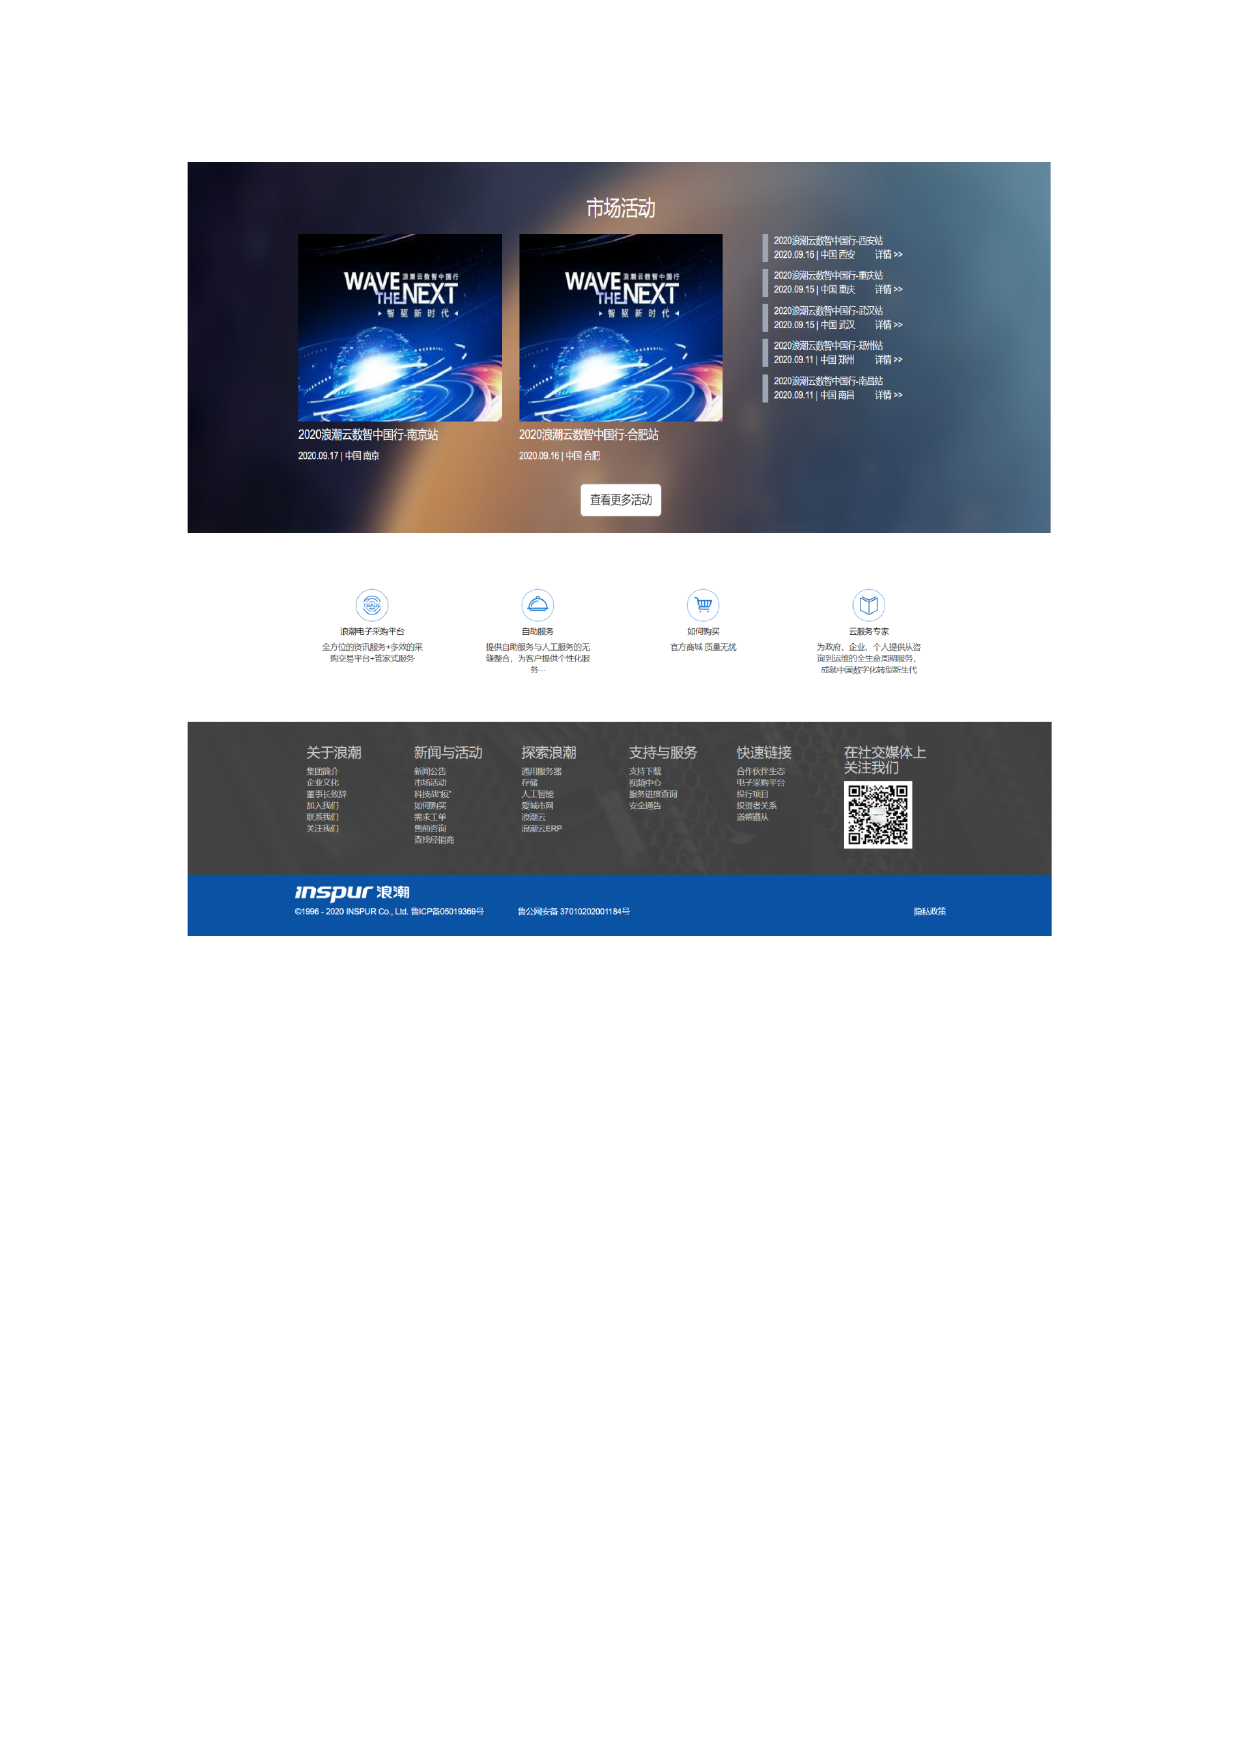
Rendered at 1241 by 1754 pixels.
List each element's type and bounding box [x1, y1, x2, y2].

picture [187, 877, 1052, 1261]
picture [187, 487, 1051, 858]
picture [187, 162, 1051, 459]
